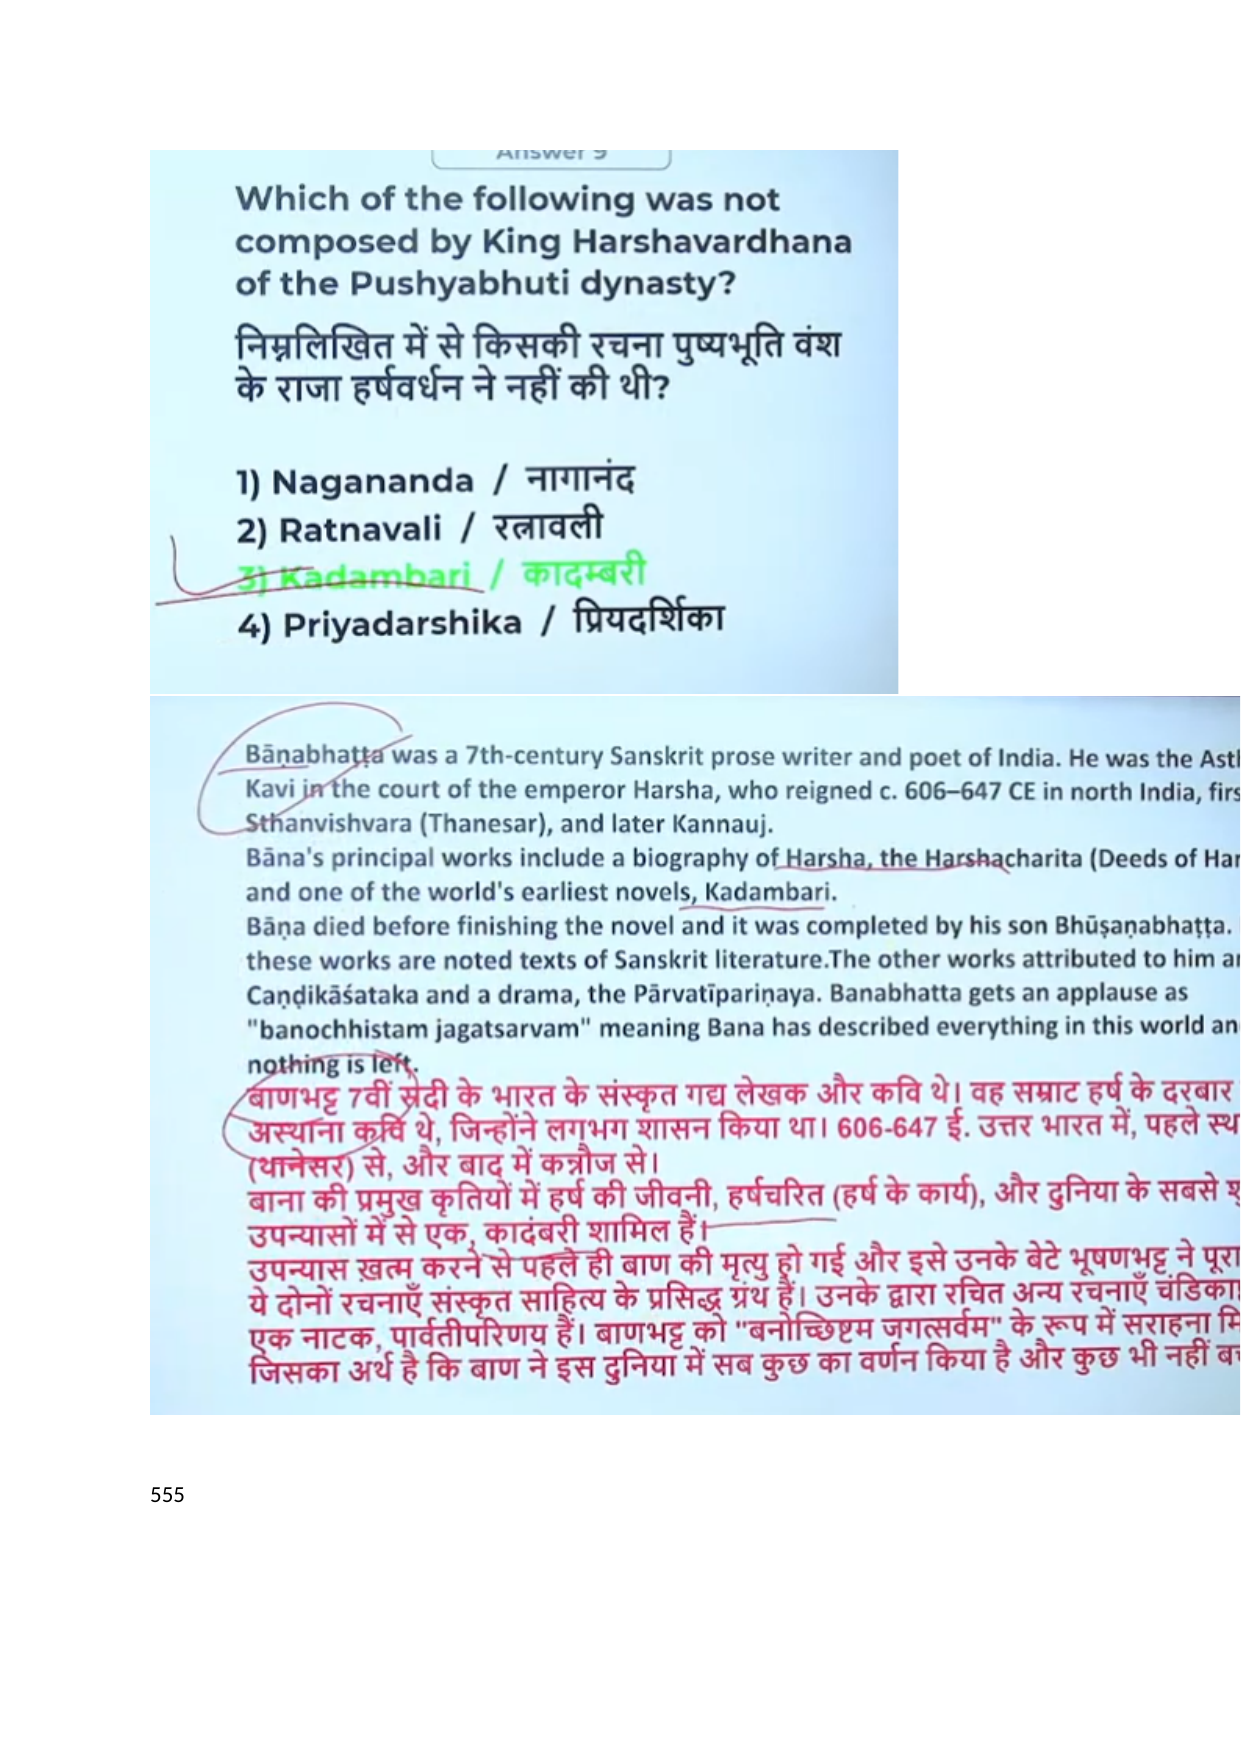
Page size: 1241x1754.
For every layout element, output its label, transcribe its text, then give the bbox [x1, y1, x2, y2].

picture [150, 696, 1241, 1415]
text 555 [150, 1480, 1090, 1508]
picture [150, 150, 899, 694]
